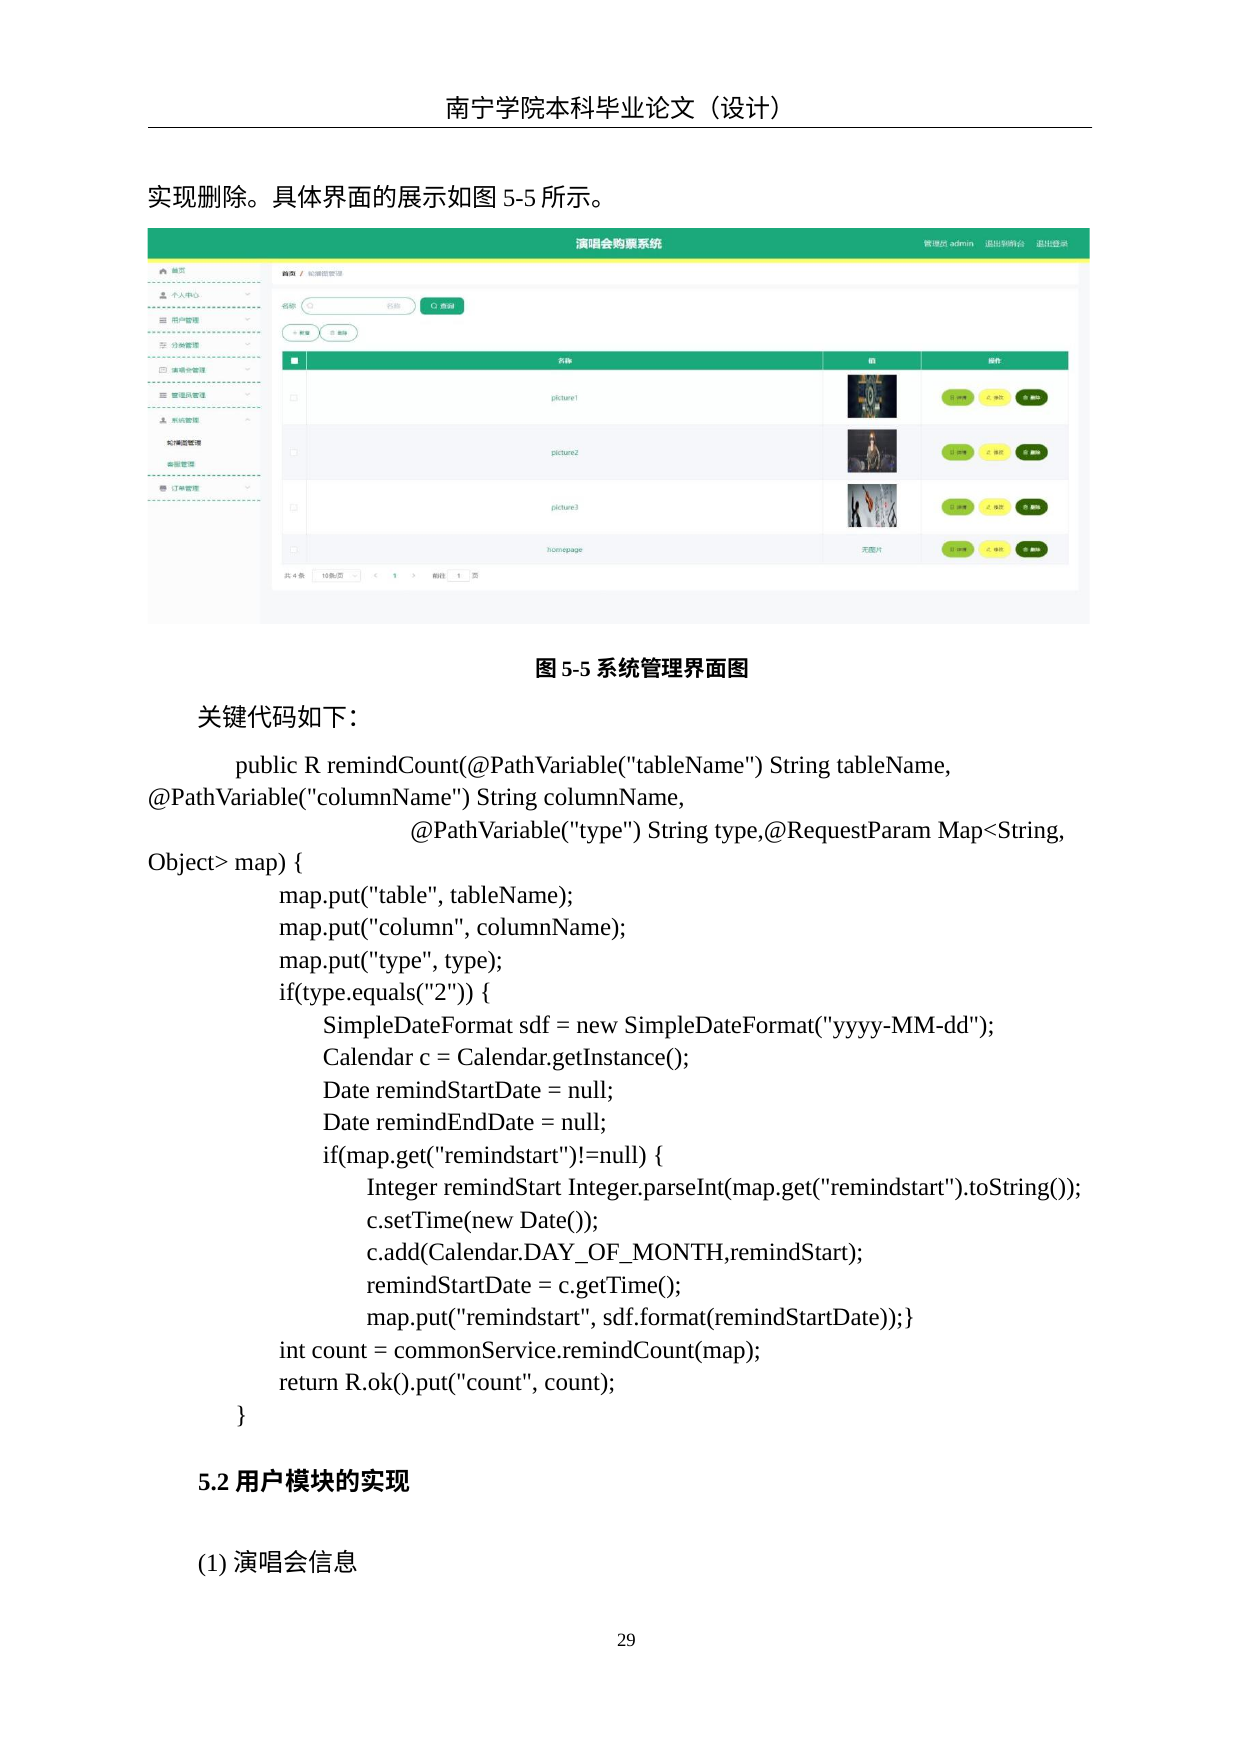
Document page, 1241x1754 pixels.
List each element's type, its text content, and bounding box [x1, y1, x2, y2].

text @PathVariable("type") String type,@RequestParam Map<String, Object> map) { [148, 813, 1092, 878]
text map.put("table", tableName); [148, 878, 1092, 911]
text SimpleDateFormat sdf = new SimpleDateFormat("yyyy-MM-dd"); [148, 1008, 1092, 1041]
list 演唱会信息 [148, 1528, 1092, 1593]
text Date remindEndDate = null; [148, 1106, 1092, 1138]
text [148, 163, 1092, 228]
text return R.ok().put("count", count); [148, 1366, 1092, 1398]
text 图5-5 系统管理界面图 [148, 651, 1092, 683]
text map.put("type", type); [148, 943, 1092, 976]
text c.setTime(new Date()); [148, 1203, 1092, 1236]
picture [147, 228, 1090, 624]
text Date remindStartDate = null; [148, 1073, 1092, 1106]
text if(type.equals("2")) { [148, 976, 1092, 1008]
text if(map.get("remindstart")!=null) { [148, 1138, 1092, 1171]
text int count = commonService.remindCount(map); [148, 1333, 1092, 1366]
text public R remindCount(@PathVariable("tableName") String tableName, @PathVariable("columnName") String columnName, [148, 748, 1092, 813]
text Calendar c = Calendar.getInstance(); [148, 1041, 1092, 1073]
text remindStartDate = c.getTime(); [148, 1268, 1092, 1301]
text map.put("column", columnName); [148, 911, 1092, 943]
text 关键代码如下： [148, 683, 1092, 748]
text c.add(Calendar.DAY_OF_MONTH,remindStart); [148, 1236, 1092, 1268]
text map.put("remindstart", sdf.format(remindStartDate));} [148, 1301, 1092, 1333]
subtitle 5.2 用户模块的实现 [148, 1447, 1092, 1512]
text } [148, 1398, 1092, 1431]
text Integer remindStart Integer.parseInt(map.get("remindstart").toString()); [148, 1171, 1092, 1203]
